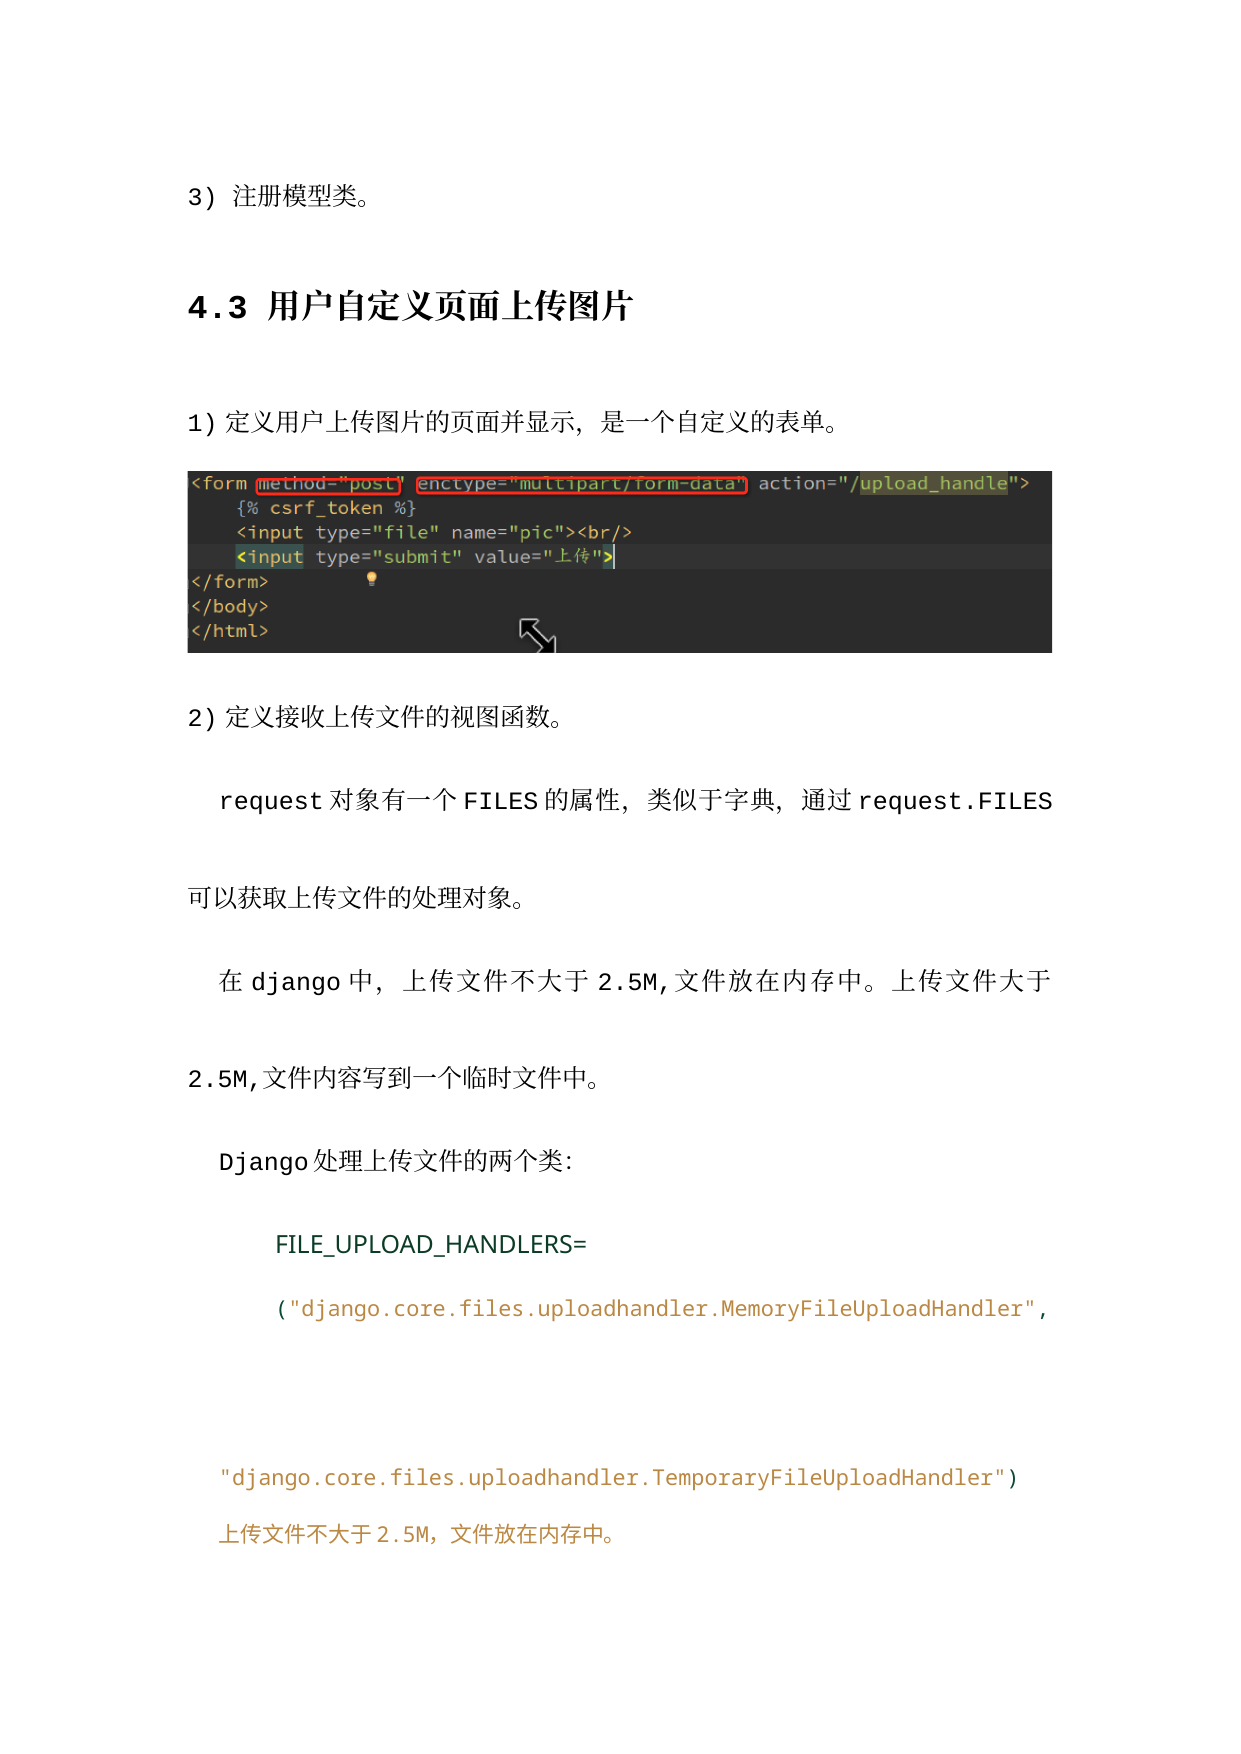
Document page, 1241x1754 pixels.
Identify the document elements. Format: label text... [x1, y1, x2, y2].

subtitle 4.3 用户自定义页面上传图片 [187, 272, 1053, 337]
list 定义用户上传图片的页面并显示，是一个自定义的表单。 [187, 388, 1053, 453]
text 上传文件不大于2.5M，文件放在内存中。 [219, 1516, 1021, 1549]
list 定义接收上传文件的视图函数。 [187, 683, 1053, 748]
text request对象有一个FILES的属性，类似于字典，通过request.FILES可以获取上传文件的处理对象。 [187, 767, 1053, 929]
picture [187, 471, 1053, 653]
text 3) 注册模型类。 [187, 162, 1053, 227]
text 在django中，上传文件不大于2.5M,文件放在内存中。上传文件大于2.5M,文件内容写到一个临时文件中。 [187, 947, 1053, 1109]
text Django处理上传文件的两个类： [187, 1128, 1053, 1193]
text "django.core.files.uploadhandler.TemporaryFileUploadHandler") [219, 1363, 1021, 1493]
text FILE_UPLOAD_HANDLERS= ("django.core.files.uploadhandler.MemoryFileUploadHandler", [275, 1211, 1053, 1324]
